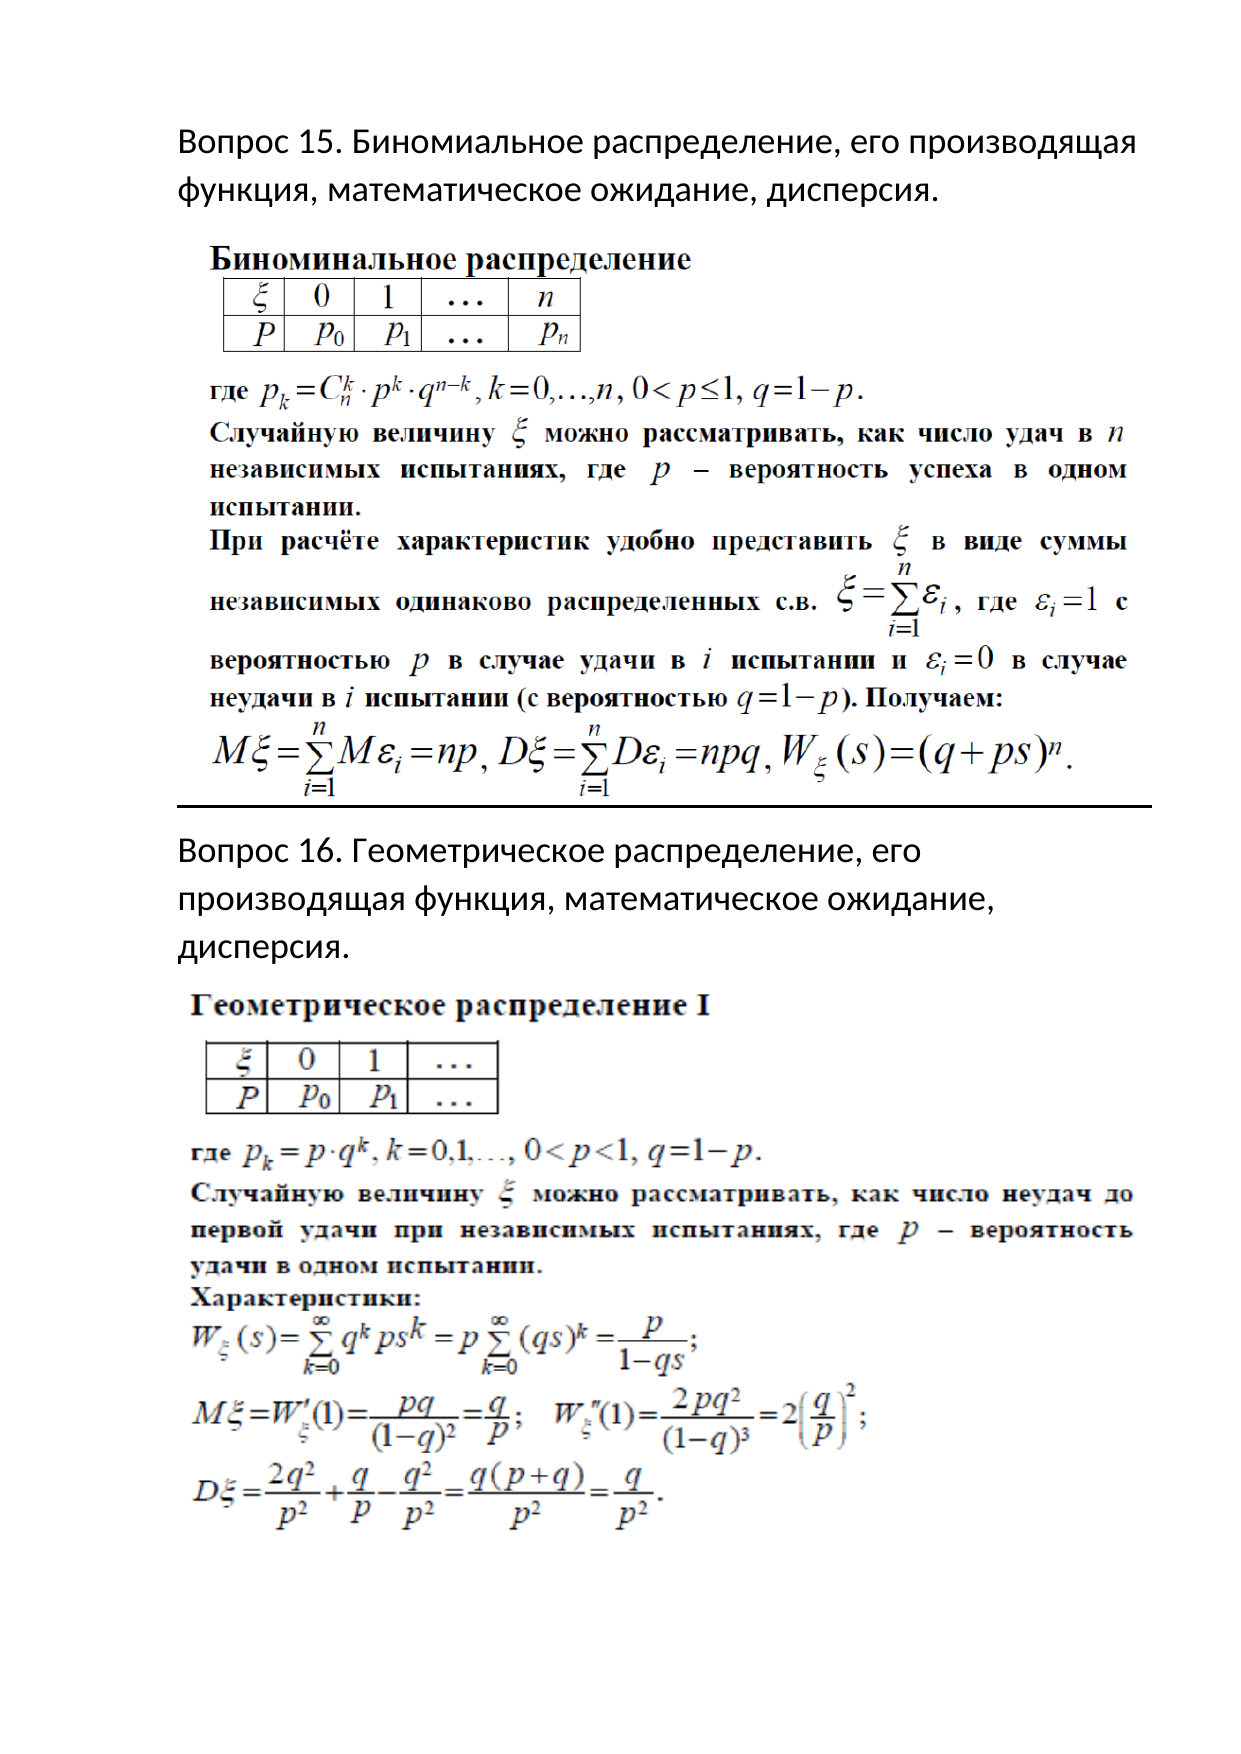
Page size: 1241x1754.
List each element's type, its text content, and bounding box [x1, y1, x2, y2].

picture [177, 987, 1152, 1543]
text Вопрос 16. Геометрическое распределение, его производящая функция, математическое ожидание, дисперсия. [177, 827, 1152, 968]
text Вопрос 15. Биномиальное распределение, его производящая функция, математическое ожидание, дисперсия. [177, 118, 1152, 211]
picture [177, 230, 1152, 804]
